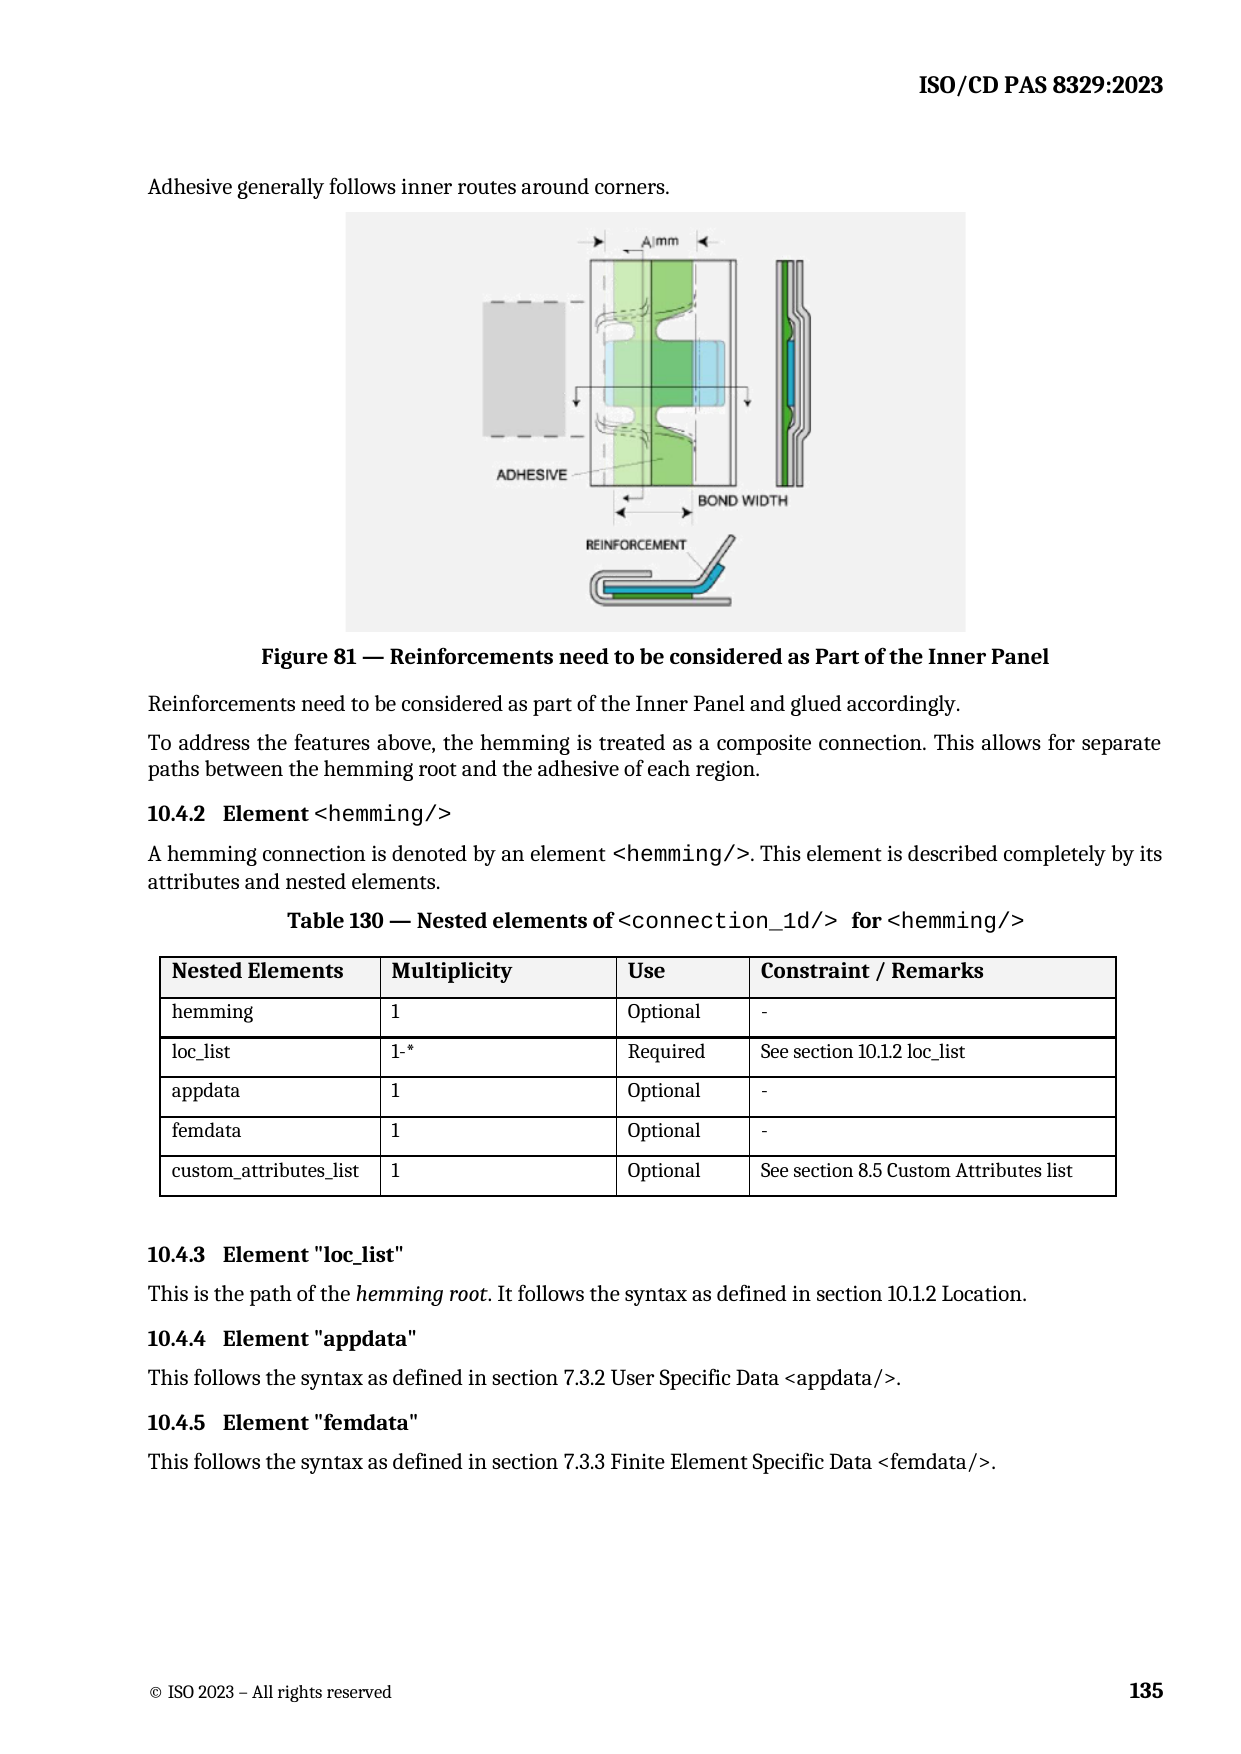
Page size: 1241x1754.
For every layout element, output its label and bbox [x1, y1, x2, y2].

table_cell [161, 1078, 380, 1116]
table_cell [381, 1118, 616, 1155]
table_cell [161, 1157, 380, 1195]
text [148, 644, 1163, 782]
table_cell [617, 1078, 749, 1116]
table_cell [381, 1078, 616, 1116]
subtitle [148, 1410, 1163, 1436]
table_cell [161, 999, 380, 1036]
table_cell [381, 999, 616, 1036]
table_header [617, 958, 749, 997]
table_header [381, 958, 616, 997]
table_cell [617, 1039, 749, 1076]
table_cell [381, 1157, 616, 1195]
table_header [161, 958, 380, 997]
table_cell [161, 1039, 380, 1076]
picture [345, 212, 966, 632]
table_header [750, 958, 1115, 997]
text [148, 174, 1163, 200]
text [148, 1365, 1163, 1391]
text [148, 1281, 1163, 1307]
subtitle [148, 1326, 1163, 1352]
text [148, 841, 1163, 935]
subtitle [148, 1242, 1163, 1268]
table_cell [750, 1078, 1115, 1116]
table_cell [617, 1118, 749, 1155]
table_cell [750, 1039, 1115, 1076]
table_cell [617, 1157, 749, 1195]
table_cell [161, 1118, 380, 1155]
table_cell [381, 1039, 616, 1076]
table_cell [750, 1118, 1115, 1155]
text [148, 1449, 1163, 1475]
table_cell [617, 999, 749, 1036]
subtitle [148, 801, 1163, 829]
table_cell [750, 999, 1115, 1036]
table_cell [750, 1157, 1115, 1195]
